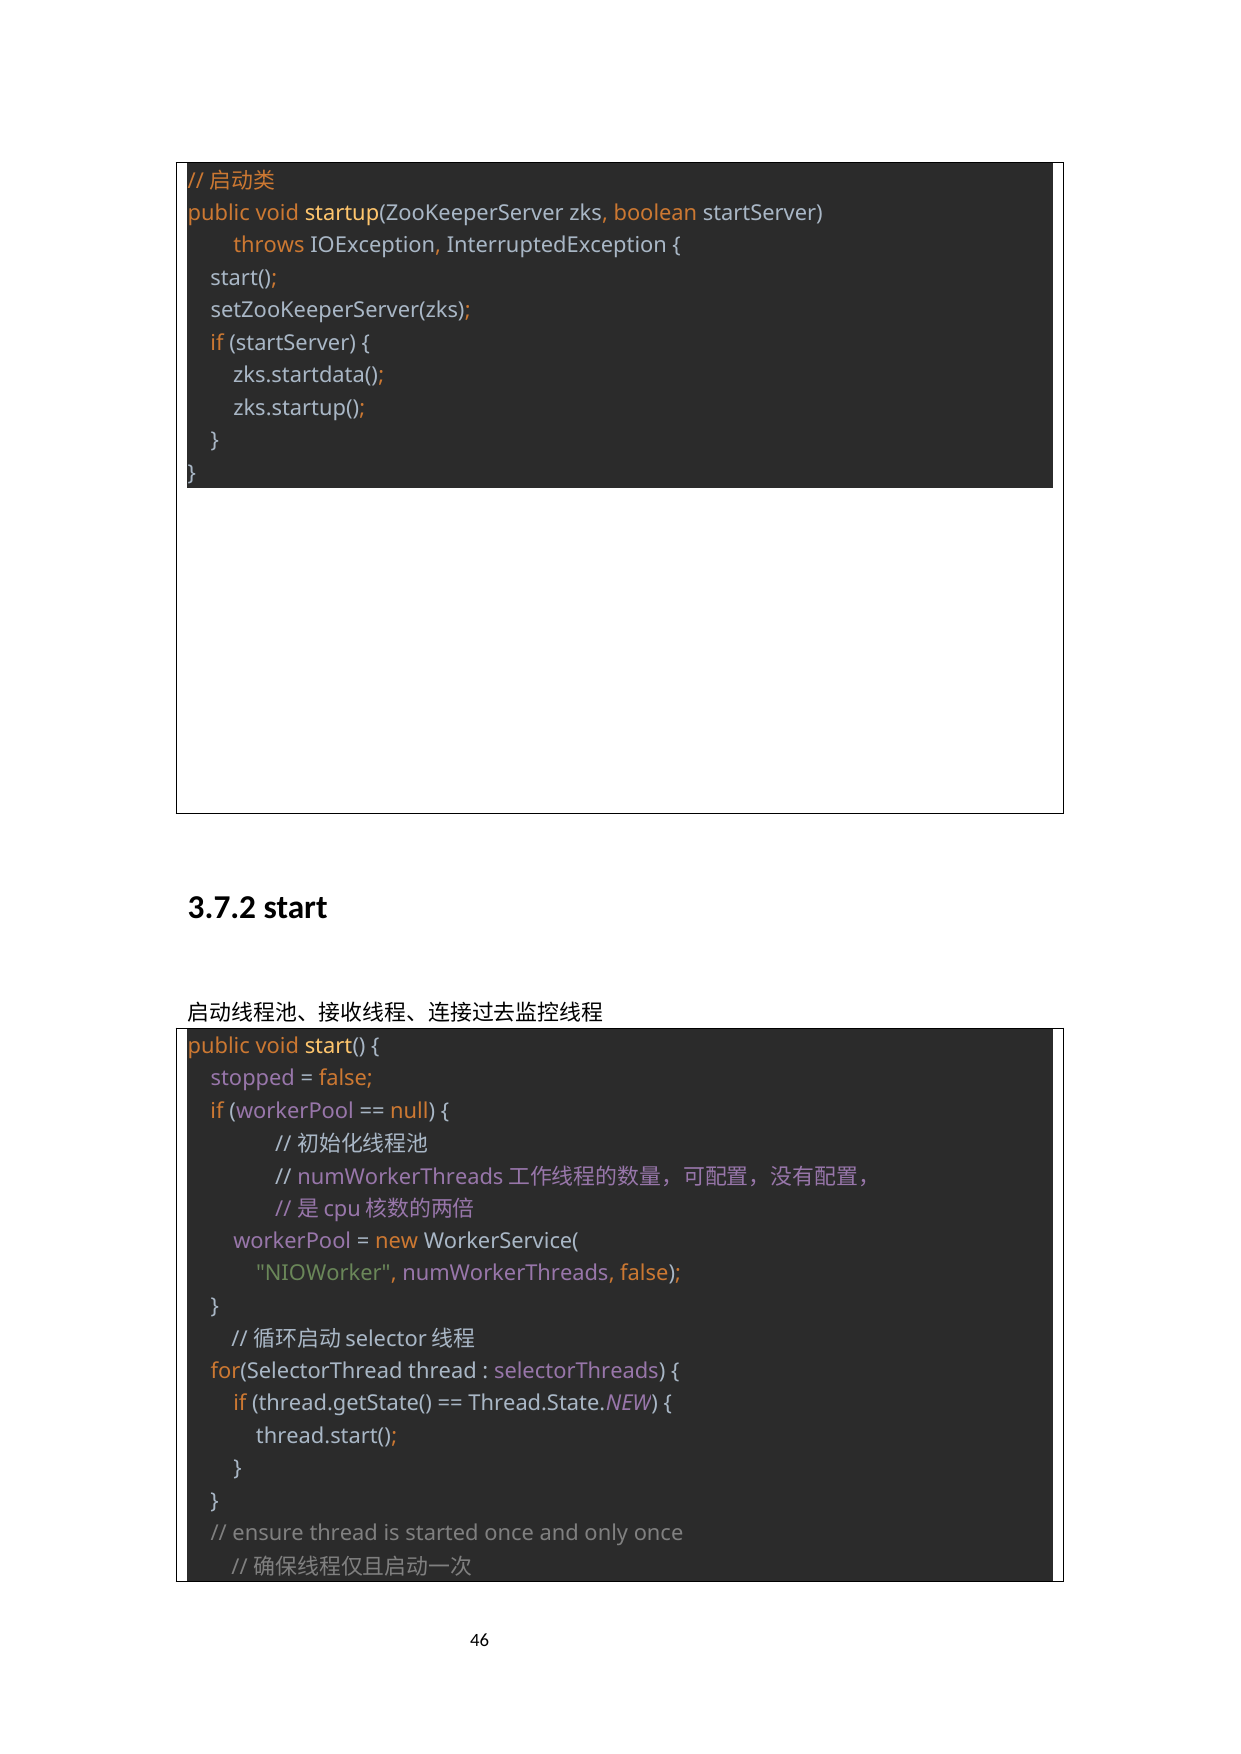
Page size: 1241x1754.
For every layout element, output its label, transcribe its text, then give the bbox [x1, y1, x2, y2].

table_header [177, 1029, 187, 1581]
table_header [177, 163, 1063, 813]
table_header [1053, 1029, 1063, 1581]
subtitle 3.7.2 start [187, 874, 1053, 939]
text 启动线程池、接收线程、连接过去监控线程 [187, 995, 1053, 1027]
